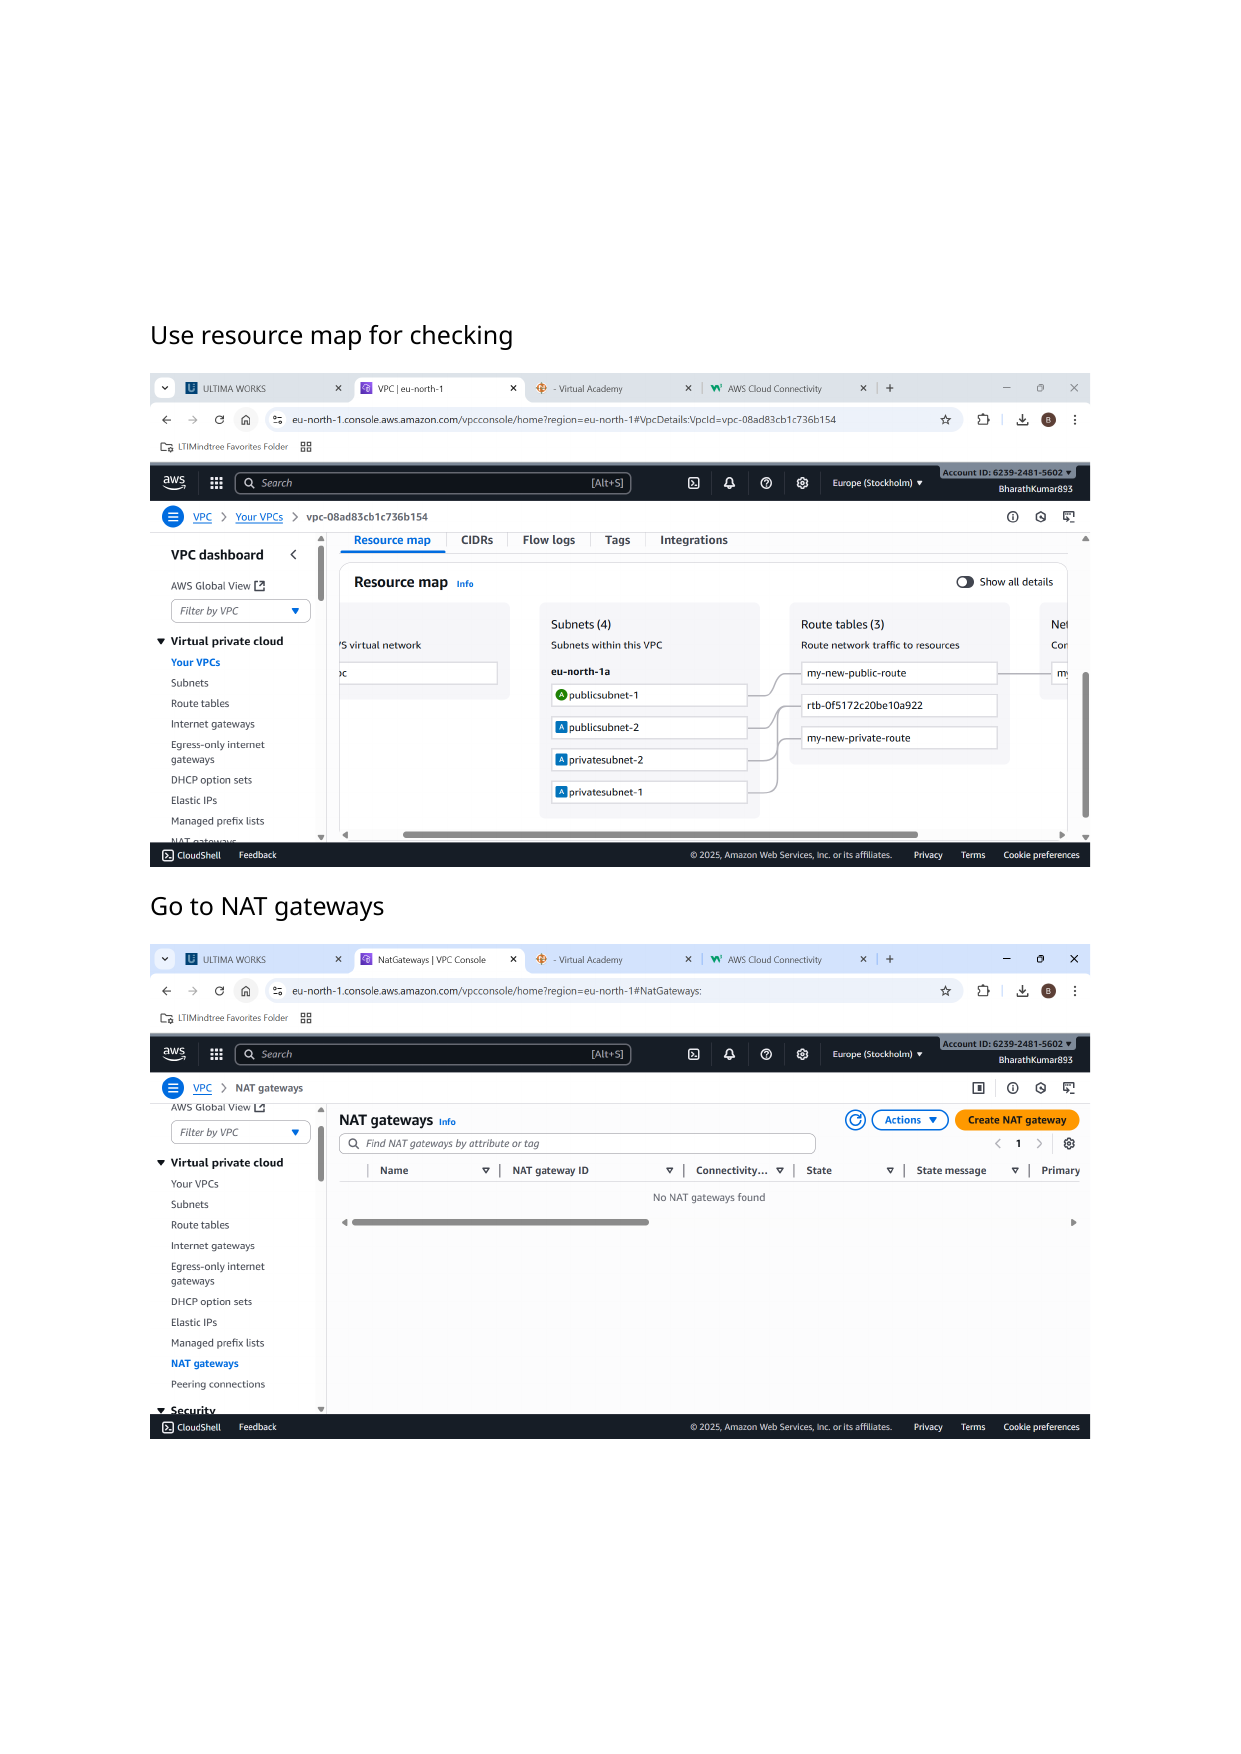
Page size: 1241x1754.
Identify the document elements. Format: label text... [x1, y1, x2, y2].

text Go to NAT gateways [150, 889, 1090, 923]
picture [150, 944, 1091, 1439]
picture [150, 373, 1091, 867]
text Use resource map for checking [150, 317, 1090, 352]
